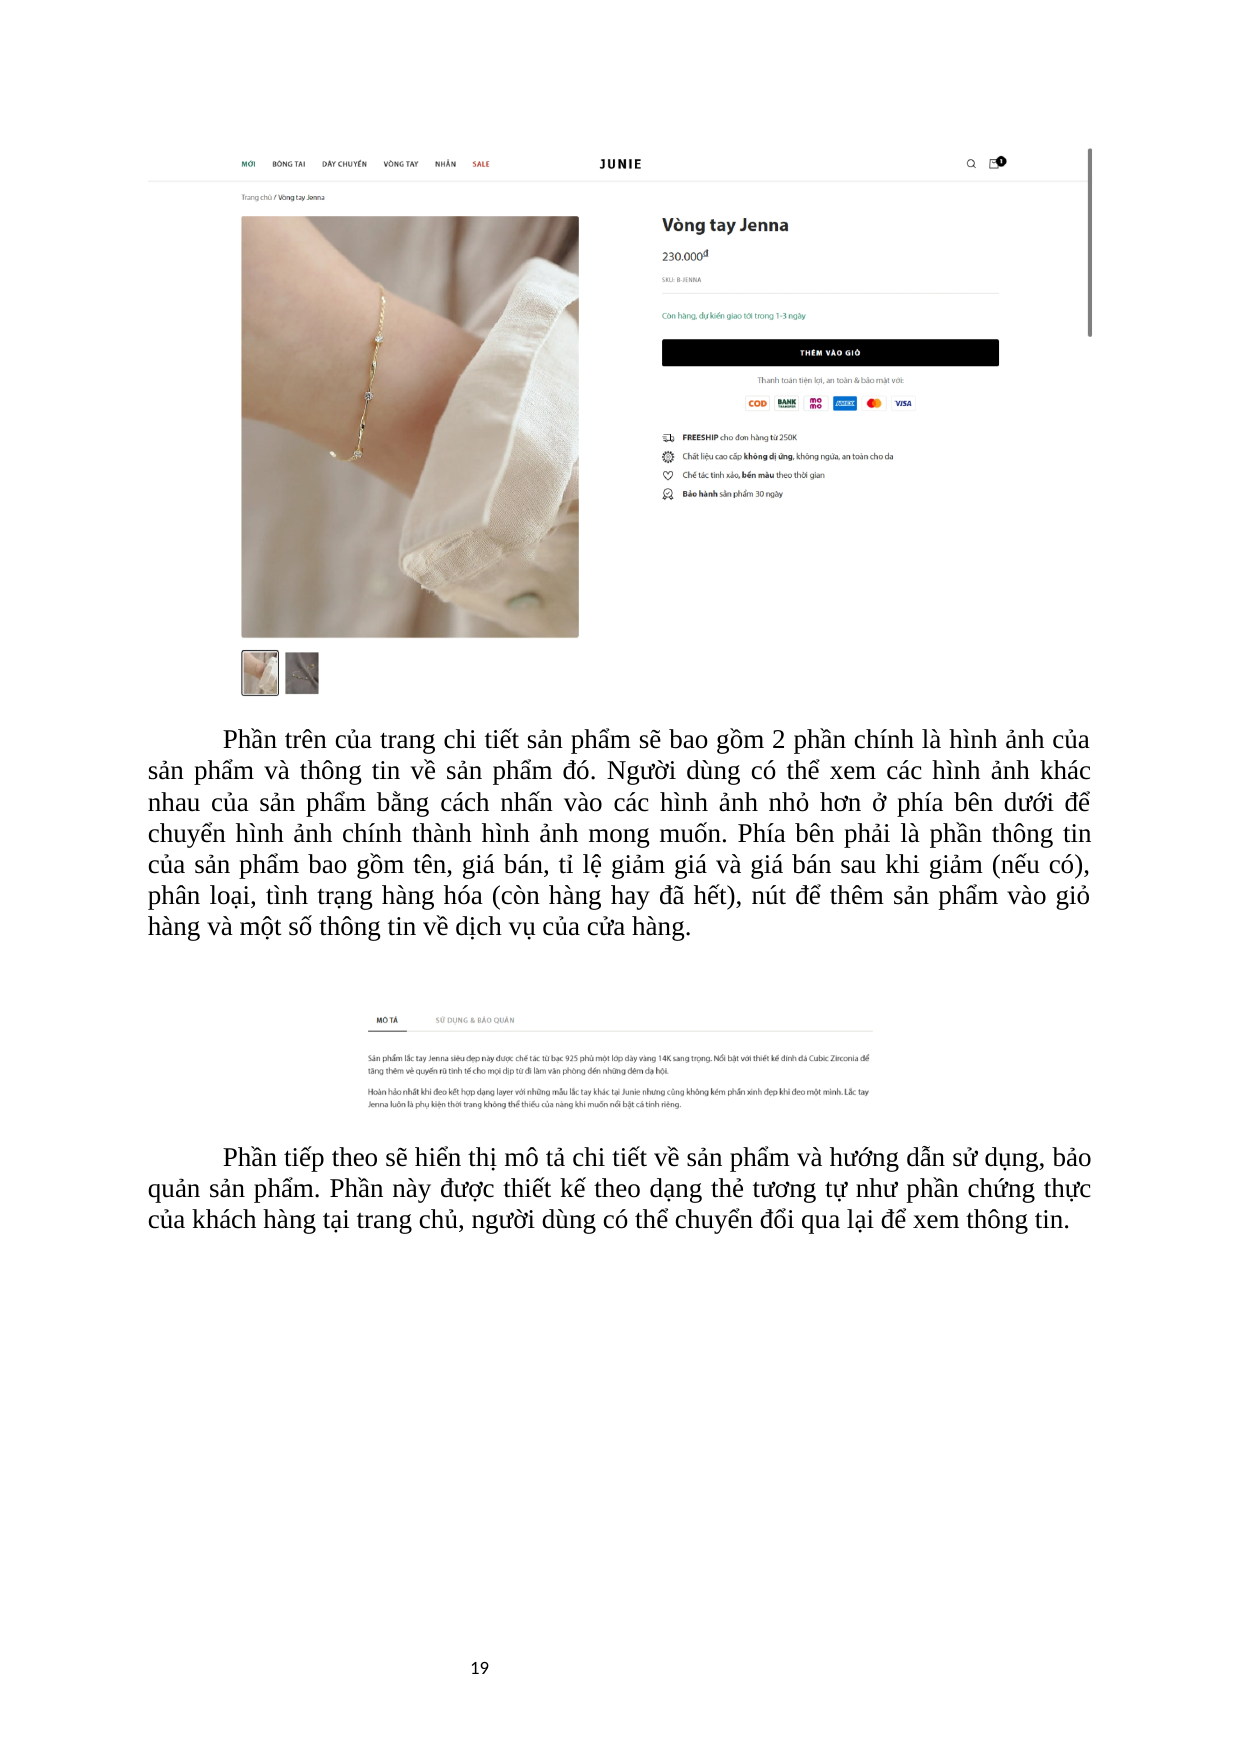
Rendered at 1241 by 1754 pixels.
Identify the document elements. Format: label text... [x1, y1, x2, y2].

list Phần tiếp theo sẽ hiển thị mô tả chi tiết về sản phẩm và hướng dẫn sử dụng, bảo quản sản phẩm. Phần này được thiết kế theo dạng thẻ tương tự như phần chứng thực của khách hàng tại trang chủ, người dùng có thể chuyển đổi qua lại để xem thông tin. [148, 1141, 1093, 1234]
picture [147, 147, 1093, 711]
list Phần trên của trang chi tiết sản phẩm sẽ bao gồm 2 phần chính là hình ảnh của sản phẩm và thông tin về sản phẩm đó. Người dùng có thể xem các hình ảnh khác nhau của sản phẩm bằng cách nhấn vào các hình ảnh nhỏ hơn ở phía bên dưới để chuyển hình ảnh chính thành hình ảnh mong muốn. Phía bên phải là phần thông tin của sản phẩm bao gồm tên, giá bán, tỉ lệ giảm giá và giá bán sau khi giảm (nếu có), phân loại, tình trạng hàng hóa (còn hàng hay đã hết), nút để thêm sản phẩm vào giỏ hàng và một số thông tin về dịch vụ của cửa hàng. [148, 723, 1093, 941]
picture [147, 997, 1093, 1129]
